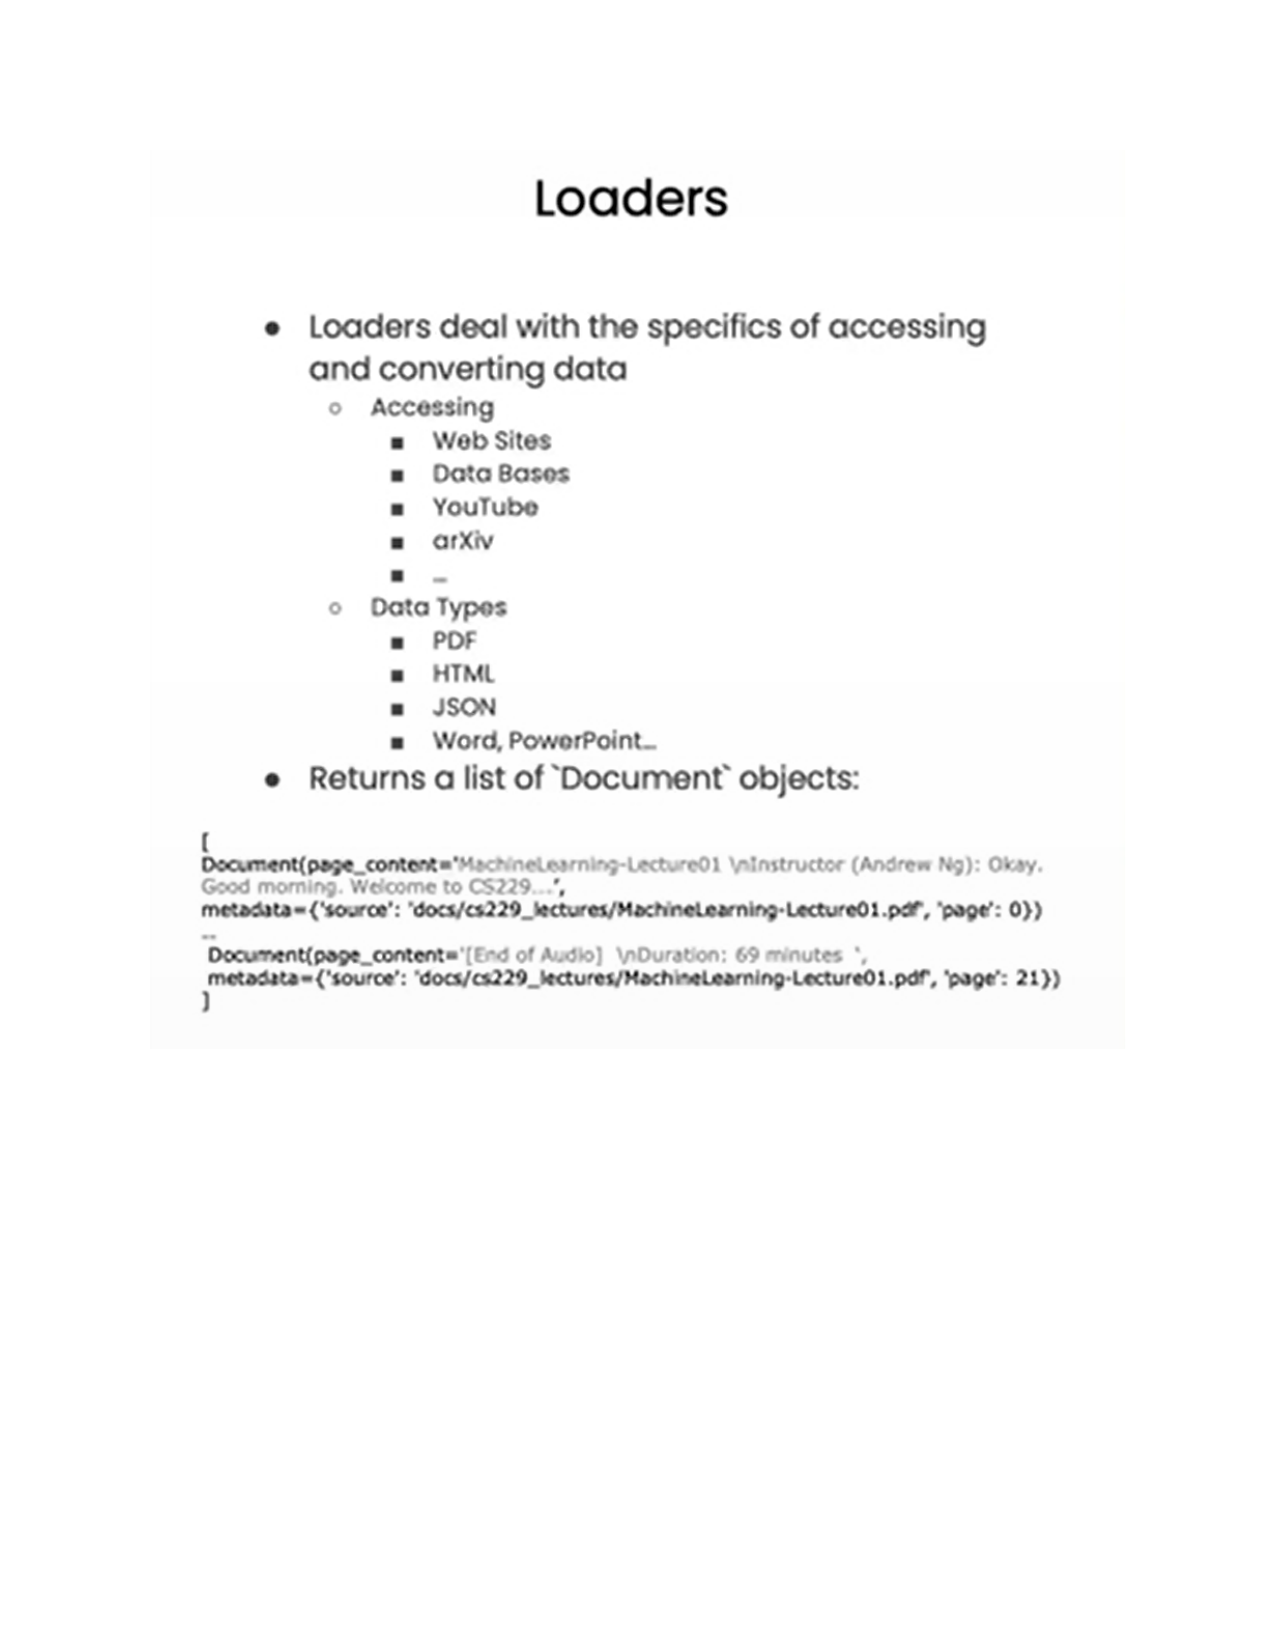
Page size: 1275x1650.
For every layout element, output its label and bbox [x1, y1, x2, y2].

picture [150, 150, 1125, 1049]
